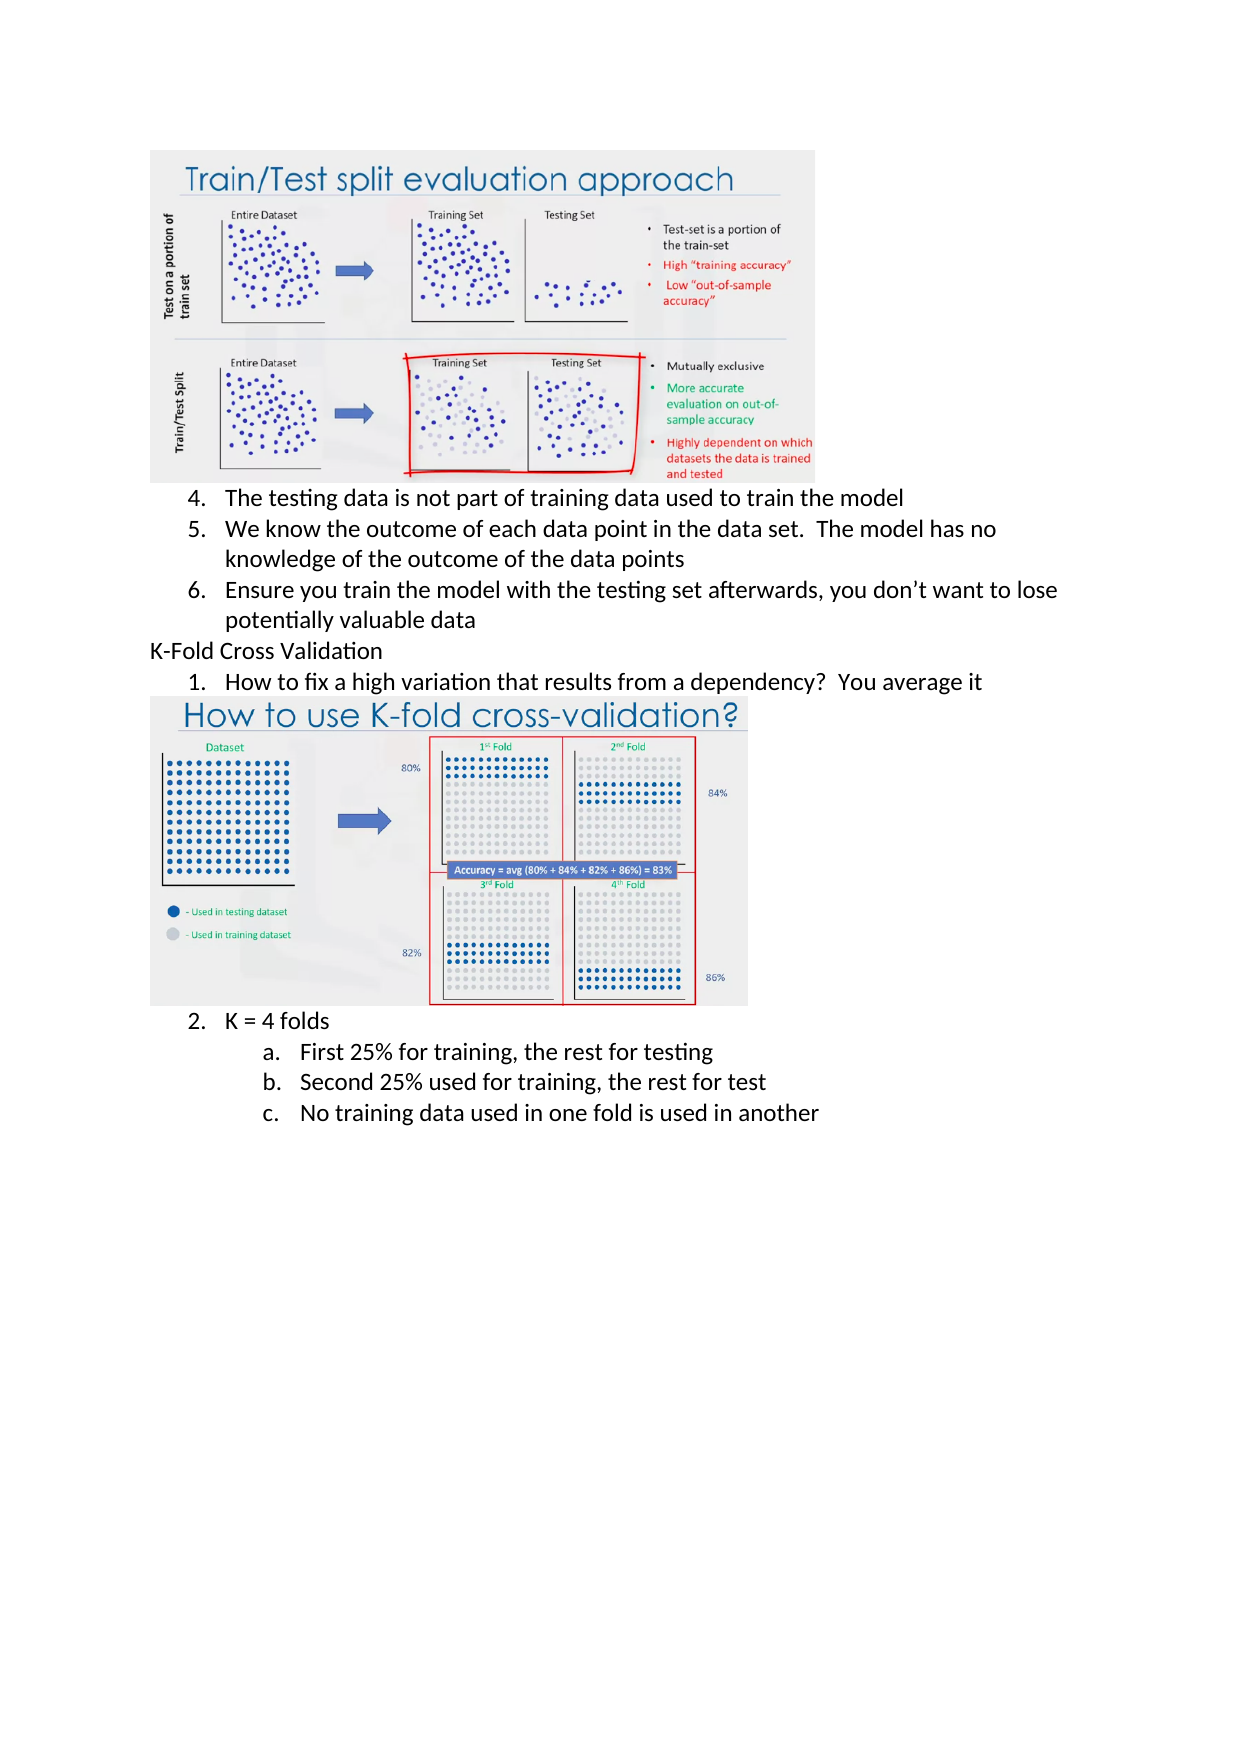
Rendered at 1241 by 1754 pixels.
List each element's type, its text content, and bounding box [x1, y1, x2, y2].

list First 25% for training, the rest for testing [262, 1036, 1090, 1066]
list Ensure you train the model with the testing set afterwards, you don’t want to lose potentially valuable data [187, 574, 1090, 635]
list K = 4 folds [187, 1005, 1090, 1036]
picture [150, 696, 748, 1006]
list Second 25% used for training, the rest for test [262, 1066, 1090, 1097]
list No training data used in one fold is used in another [262, 1097, 1090, 1127]
text K-Fold Cross Validation [150, 635, 1090, 666]
picture [150, 150, 816, 483]
list We know the outcome of each data point in the data set. The model has no knowledge of the outcome of the data points [187, 513, 1090, 574]
list The testing data is not part of training data used to train the model [187, 483, 1090, 513]
list How to fix a high variation that results from a dependency? You average it [187, 666, 1090, 696]
